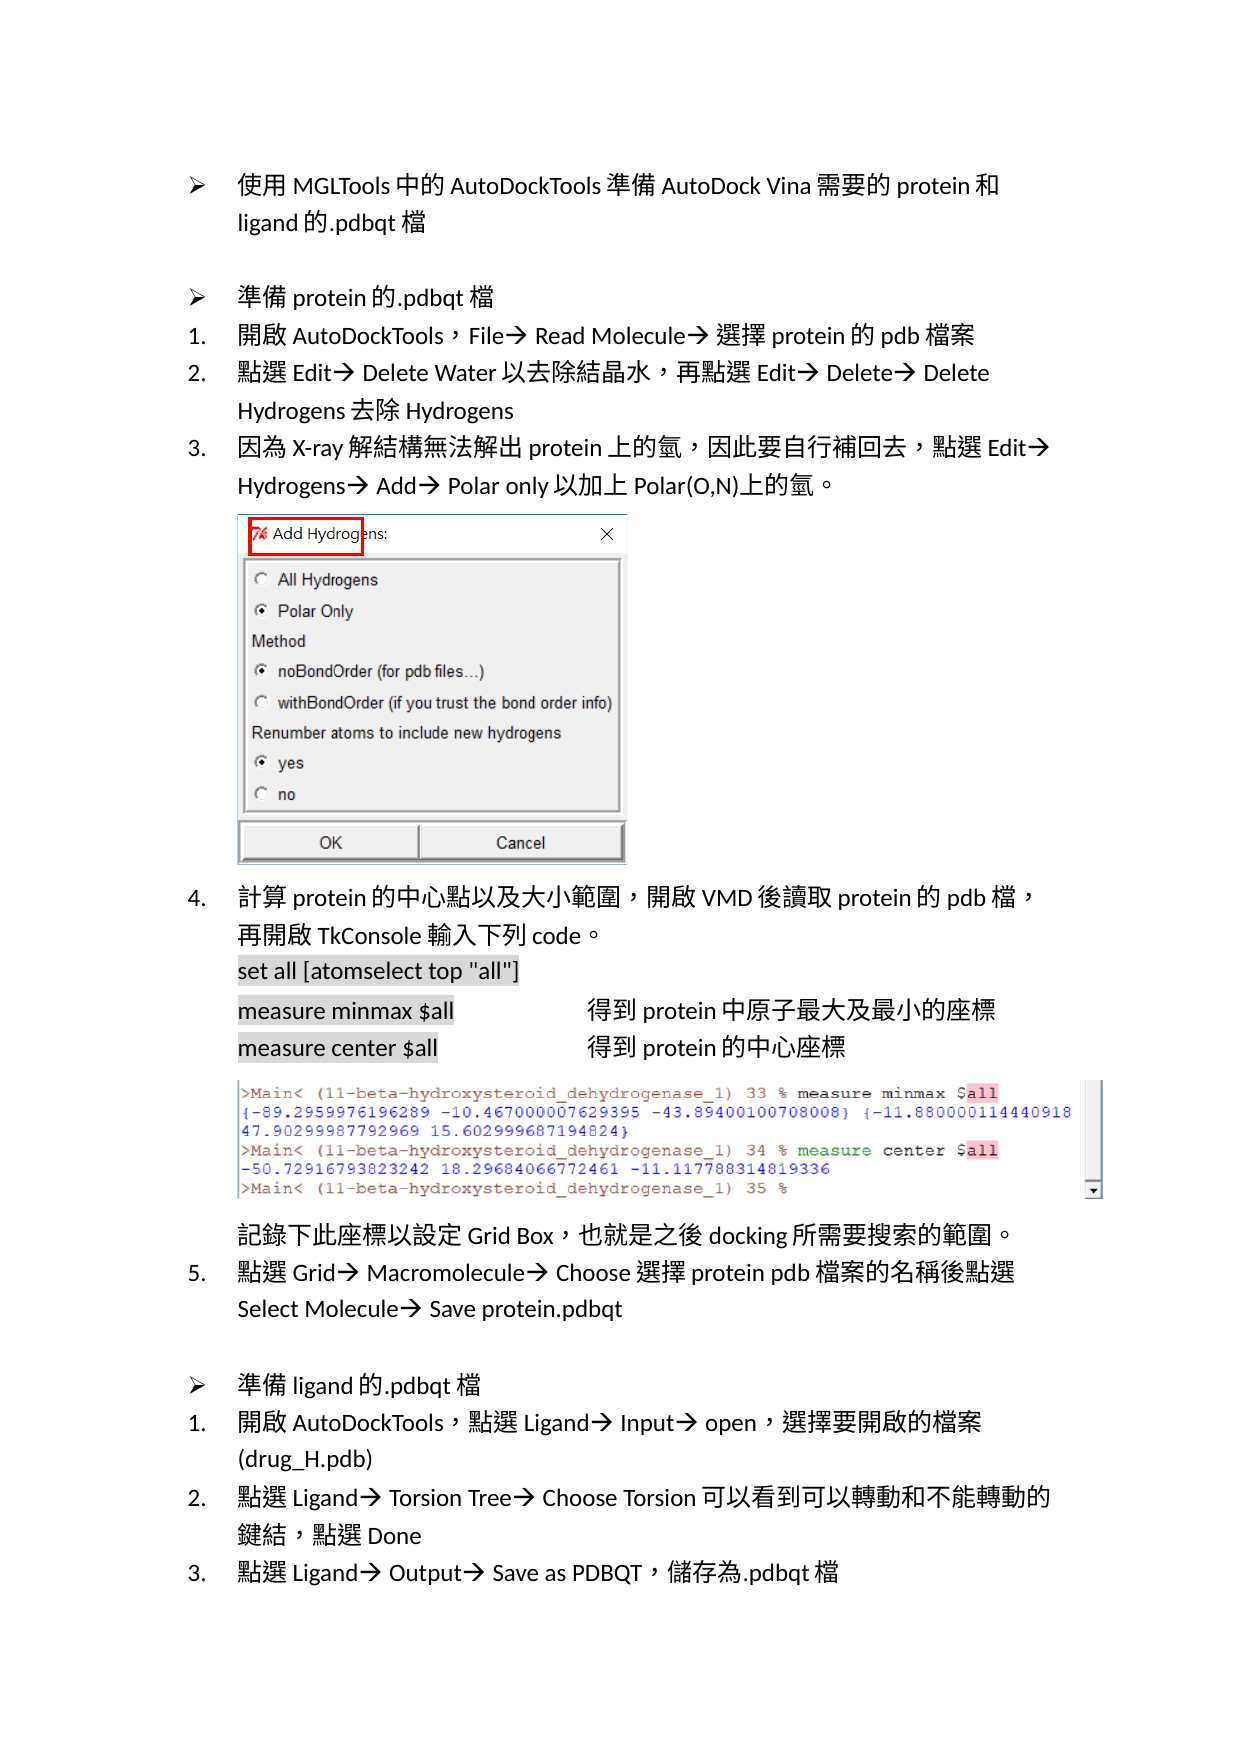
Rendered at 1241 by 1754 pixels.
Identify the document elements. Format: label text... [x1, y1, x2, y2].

list 準備protein的.pdbqt檔 [187, 277, 1053, 314]
list 準備ligand的.pdbqt檔 [187, 1364, 1053, 1402]
list 點選Edit Delete Water以去除結晶水，再點選Edit Delete Delete Hydrogens去除Hydrogens [187, 352, 1053, 427]
list measure minmax $all 得到protein中原子最大及最小的座標 [237, 989, 1053, 1027]
list 點選Ligand Torsion Tree Choose Torsion可以看到可以轉動和不能轉動的鍵結，點選Done [187, 1477, 1053, 1552]
list 點選Grid Macromolecule Choose選擇protein pdb檔案的名稱後點選Select Molecule Save protein.pdbqt [187, 1252, 1053, 1327]
list 開啟AutoDockTools，File Read Molecule 選擇protein的pdb檔案 [187, 314, 1053, 352]
picture [237, 514, 628, 865]
list 開啟AutoDockTools，點選Ligand Input open，選擇要開啟的檔案(drug_H.pdb) [187, 1402, 1053, 1477]
list measure center $all 得到protein的中心座標 [237, 1027, 1053, 1064]
text 記錄下此座標以設定Grid Box，也就是之後docking所需要搜索的範圍。 [237, 1214, 1053, 1252]
list 使用MGLTools中的AutoDockTools準備AutoDock Vina需要的protein和ligand的.pdbqt檔 [187, 164, 1053, 239]
picture [237, 1080, 1103, 1199]
list 點選Ligand Output Save as PDBQT，儲存為.pdbqt檔 [187, 1552, 1053, 1589]
list set all [atomselect top "all"] [237, 952, 1053, 989]
list 計算protein的中心點以及大小範圍，開啟VMD後讀取protein的pdb檔，再開啟TkConsole輸入下列code。 [187, 877, 1053, 952]
